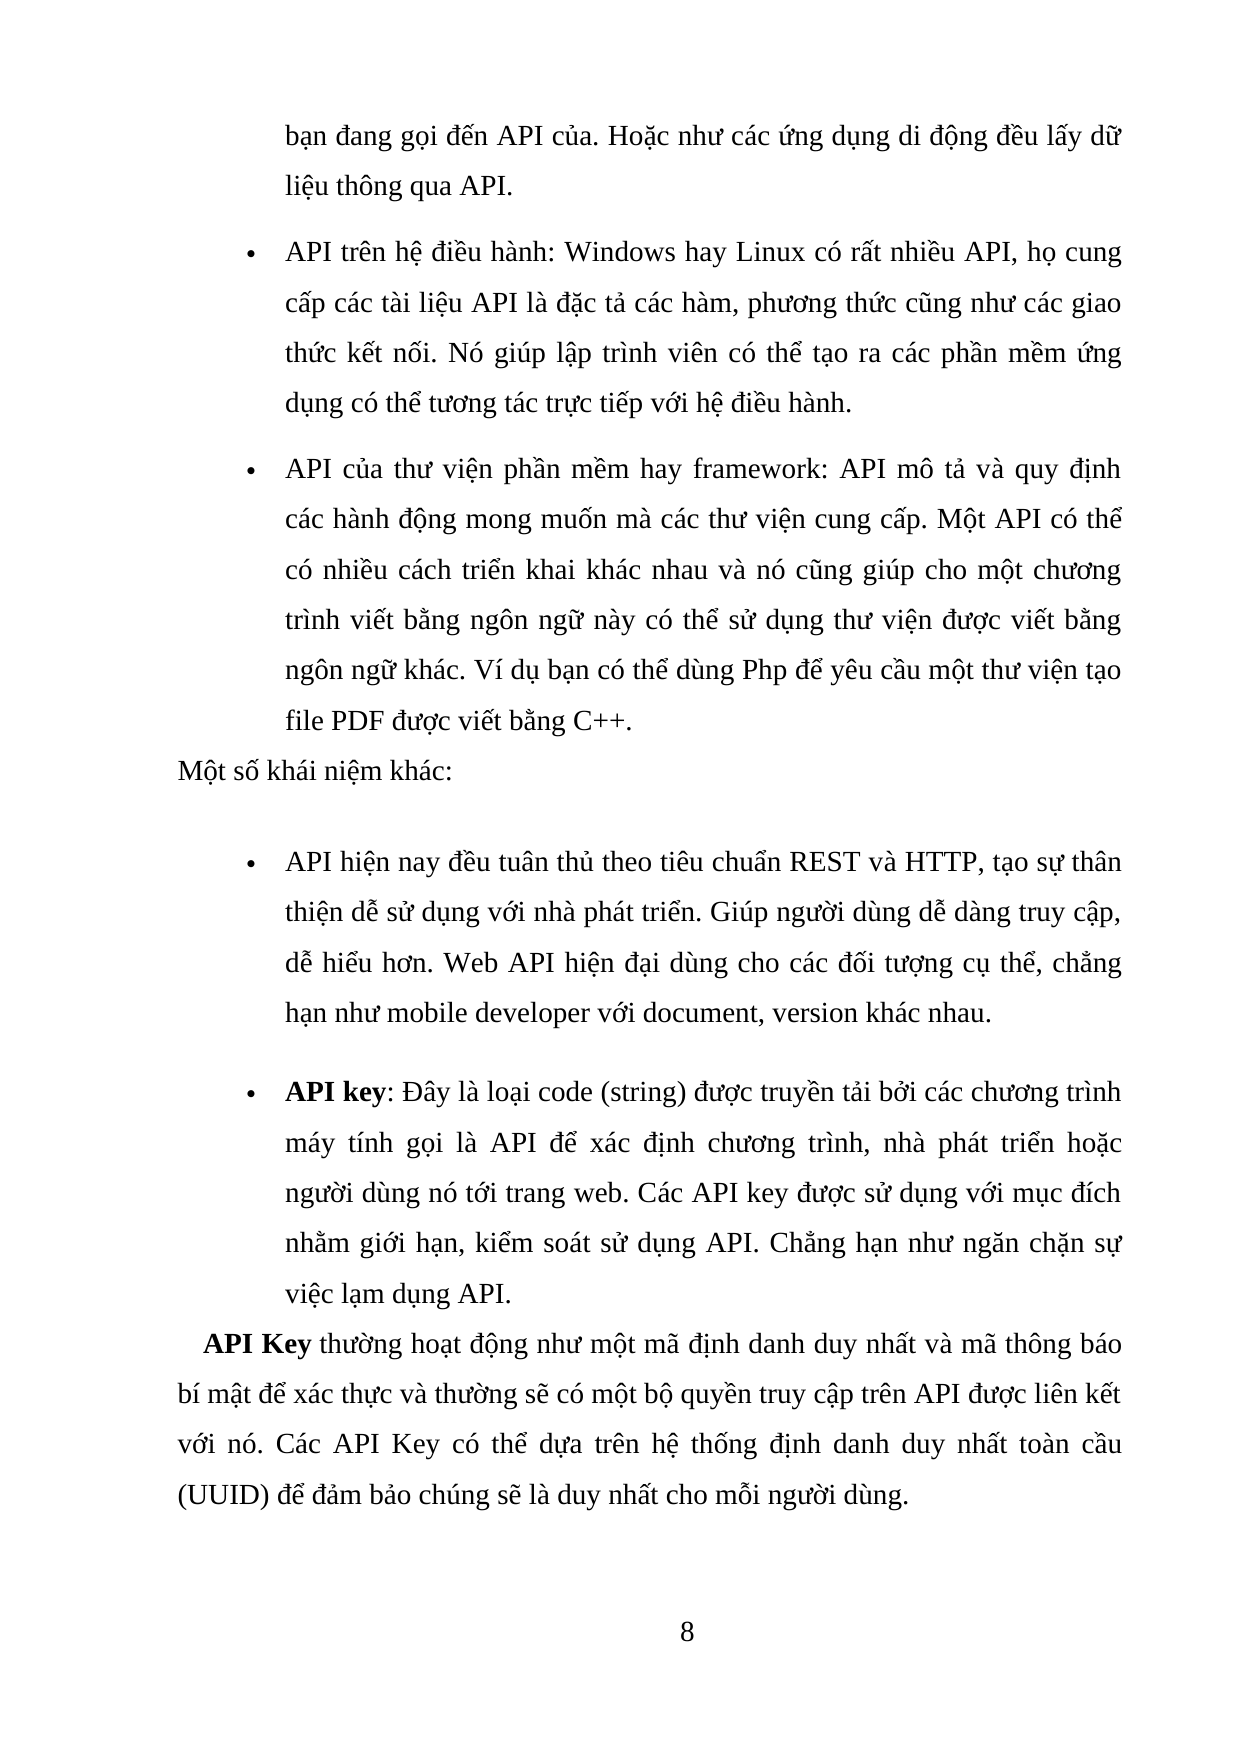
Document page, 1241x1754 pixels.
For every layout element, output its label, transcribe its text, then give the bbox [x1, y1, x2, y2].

text Một số khái niệm khác: [177, 753, 1122, 787]
list API trên hệ điều hành: Windows hay Linux có rất nhiều API, họ cung cấp các tài liệu API là đặc tả các hàm, phương thức cũng như các giao thức kết nối. Nó giúp lập trình viên có thể tạo ra các phần mềm ứng dụng có thể tương tác trực tiếp với hệ điều hành. [247, 234, 1122, 419]
list API của thư viện phần mềm hay framework: API mô tả và quy định các hành động mong muốn mà các thư viện cung cấp. Một API có thể có nhiều cách triển khai khác nhau và nó cũng giúp cho một chương trình viết bằng ngôn ngữ này có thể sử dụng thư viện được viết bằng ngôn ngữ khác. Ví dụ bạn có thể dùng Php để yêu cầu một thư viện tạo file PDF được viết bằng C++. [247, 451, 1122, 736]
list API hiện nay đều tuân thủ theo tiêu chuẩn REST và HTTP, tạo sự thân thiện dễ sử dụng với nhà phát triển. Giúp người dùng dễ dàng truy cập, dễ hiểu hơn. Web API hiện đại dùng cho các đối tượng cụ thể, chẳng hạn như mobile developer với document, version khác nhau. [247, 844, 1122, 1028]
text API Key thường hoạt động như một mã định danh duy nhất và mã thông báo bí mật để xác thực và thường sẽ có một bộ quyền truy cập trên API được liên kết với nó. Các API Key có thể dựa trên hệ thống định danh duy nhất toàn cầu (UUID) để đảm bảo chúng sẽ là duy nhất cho mỗi người dùng. [177, 1326, 1122, 1511]
list API key: Đây là loại code (string) được truyền tải bởi các chương trình máy tính gọi là API để xác định chương trình, nhà phát triển hoặc người dùng nó tới trang web. Các API key được sử dụng với mục đích nhằm giới hạn, kiểm soát sử dụng API. Chẳng hạn như ngăn chặn sự việc lạm dụng API. [247, 1074, 1122, 1309]
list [247, 118, 1122, 202]
